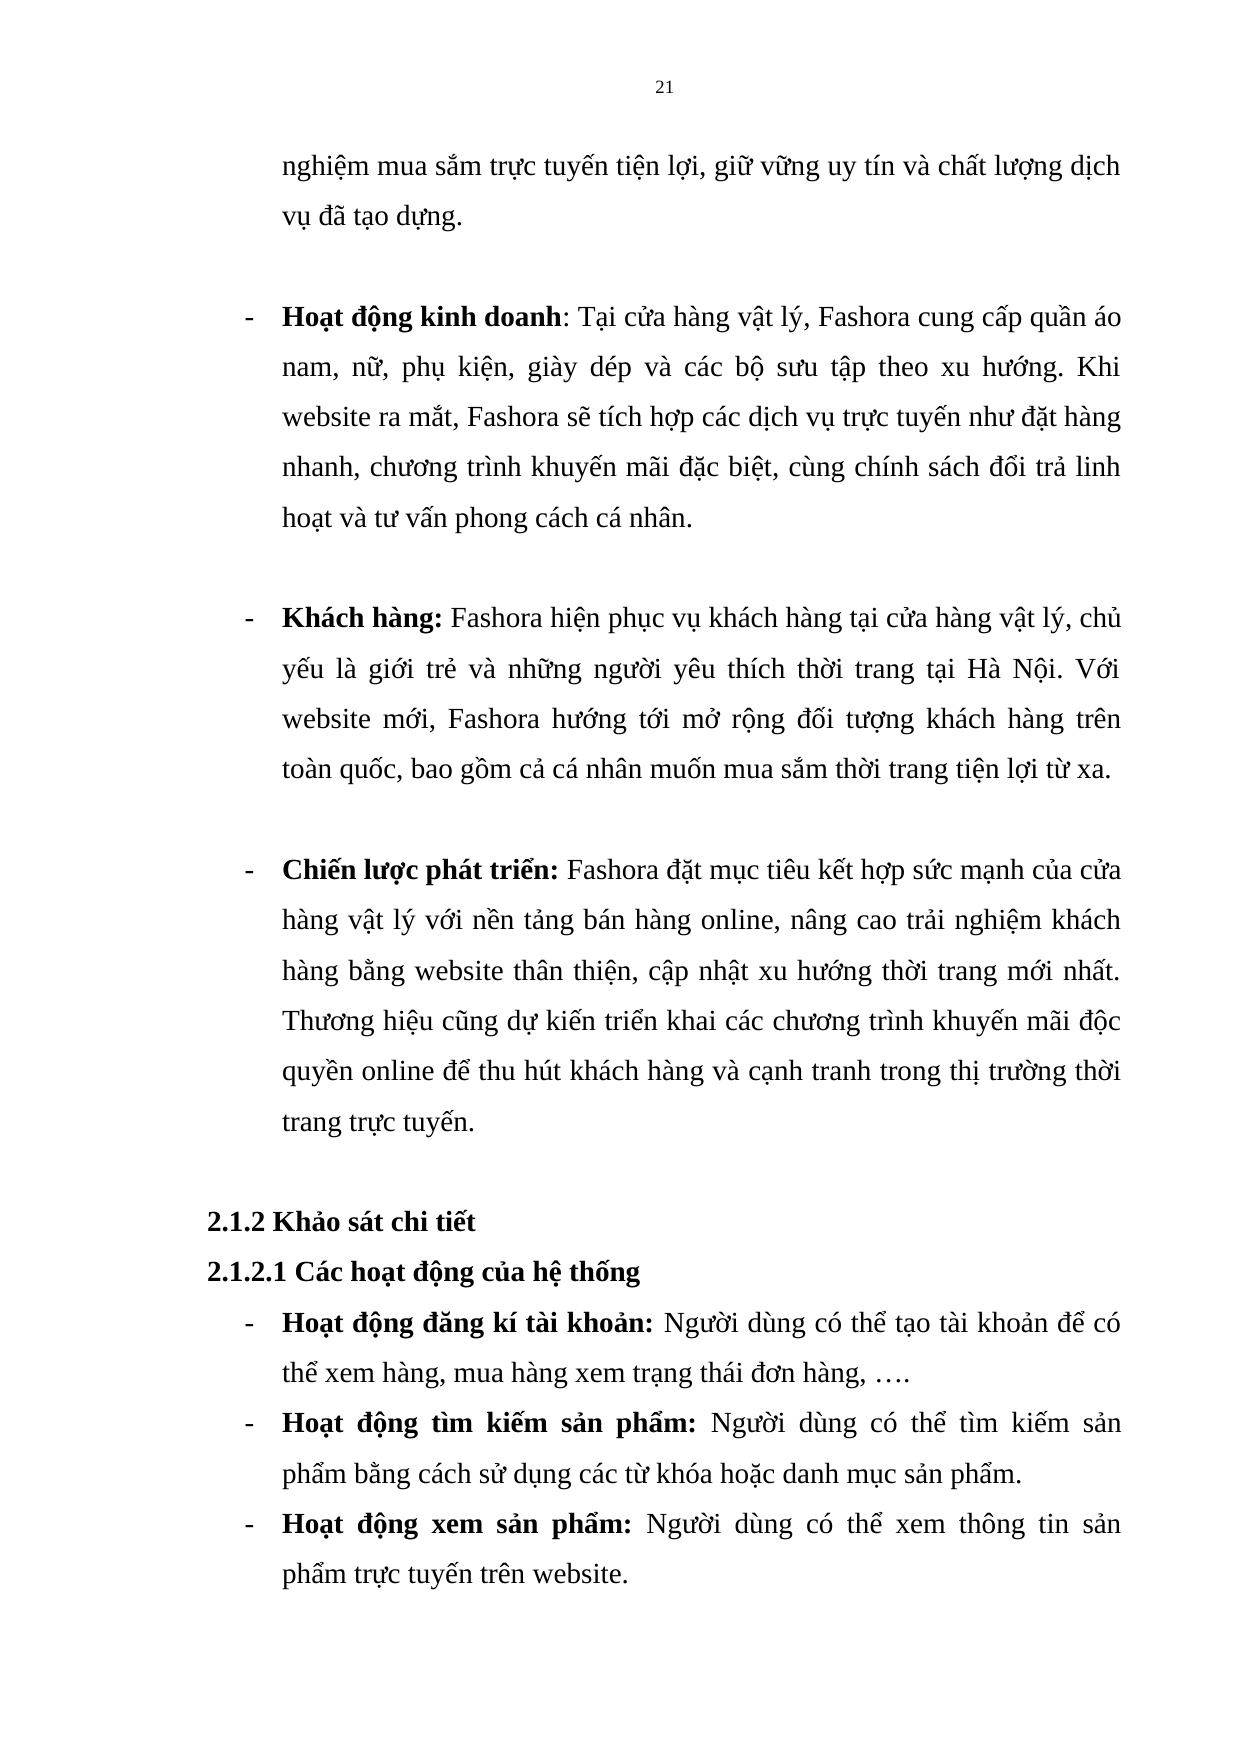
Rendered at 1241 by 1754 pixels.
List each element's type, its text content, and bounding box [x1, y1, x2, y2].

text 2.1.2 Khảo sát chi tiết [207, 1204, 1122, 1238]
text 2.1.2.1 Các hoạt động của hệ thống [207, 1254, 1122, 1288]
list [244, 148, 1122, 232]
list Hoạt động kinh doanh: Tại cửa hàng vật lý, Fashora cung cấp quần áo nam, nữ, phụ kiện, giày dép và các bộ sưu tập theo xu hướng. Khi website ra mắt, Fashora sẽ tích hợp các dịch vụ trực tuyến như đặt hàng nhanh, chương trình khuyến mãi đặc biệt, cùng chính sách đổi trả linh hoạt và tư vấn phong cách cá nhân. [244, 299, 1122, 533]
list Chiến lược phát triển: Fashora đặt mục tiêu kết hợp sức mạnh của cửa hàng vật lý với nền tảng bán hàng online, nâng cao trải nghiệm khách hàng bằng website thân thiện, cập nhật xu hướng thời trang mới nhất. Thương hiệu cũng dự kiến triển khai các chương trình khuyến mãi độc quyền online để thu hút khách hàng và cạnh tranh trong thị trường thời trang trực tuyến. [244, 852, 1122, 1137]
list Hoạt động đăng kí tài khoản: Người dùng có thể tạo tài khoản để có thể xem hàng, mua hàng xem trạng thái đơn hàng, …. [244, 1305, 1122, 1389]
list Hoạt động xem sản phẩm: Người dùng có thể xem thông tin sản phẩm trực tuyến trên website. [244, 1506, 1122, 1590]
list Hoạt động tìm kiếm sản phẩm: Người dùng có thể tìm kiếm sản phẩm bằng cách sử dụng các từ khóa hoặc danh mục sản phẩm. [244, 1406, 1122, 1489]
list Khách hàng: Fashora hiện phục vụ khách hàng tại cửa hàng vật lý, chủ yếu là giới trẻ và những người yêu thích thời trang tại Hà Nội. Với website mới, Fashora hướng tới mở rộng đối tượng khách hàng trên toàn quốc, bao gồm cả cá nhân muốn mua sắm thời trang tiện lợi từ xa. [244, 601, 1122, 785]
